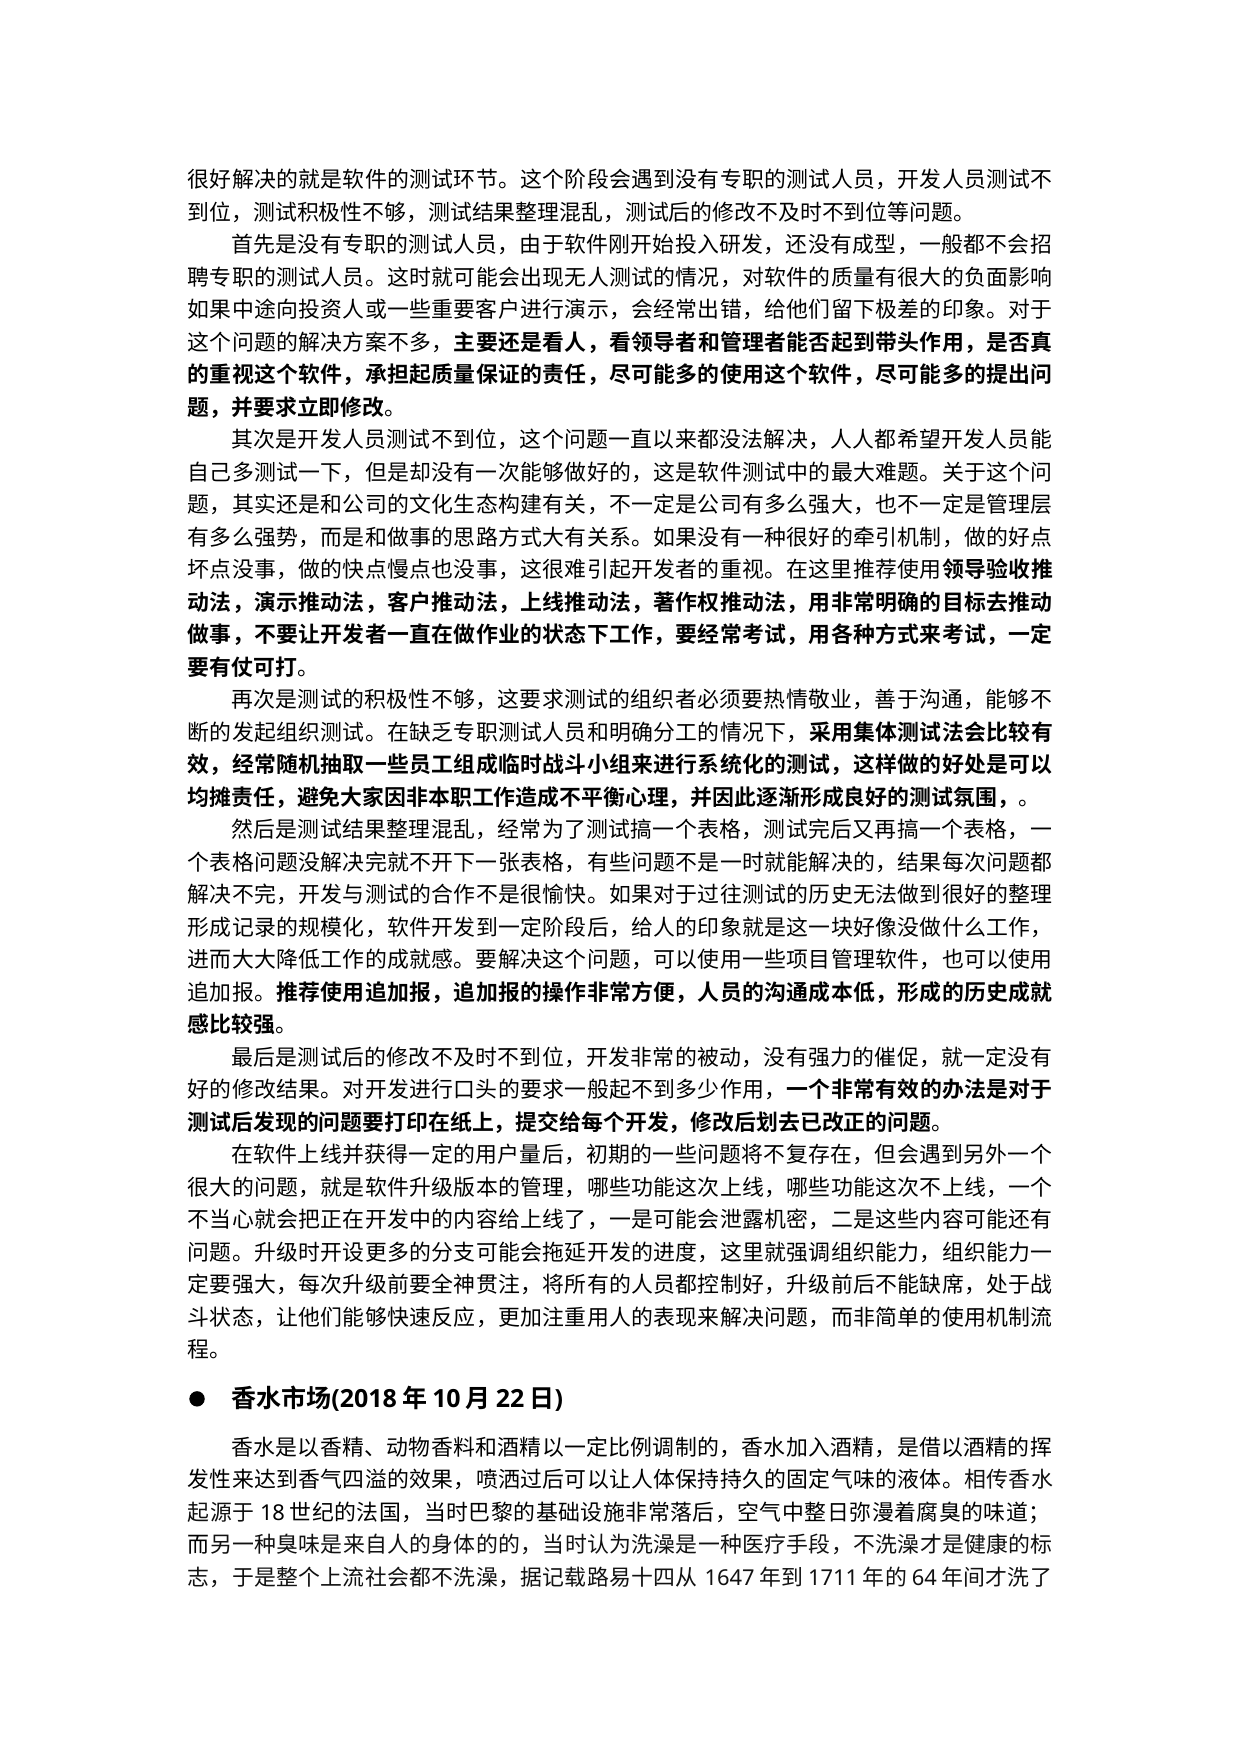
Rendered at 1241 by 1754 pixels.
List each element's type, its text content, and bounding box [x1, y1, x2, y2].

text 其次是开发人员测试不到位，这个问题一直以来都没法解决，人人都希望开发人员能自己多测试一下，但是却没有一次能够做好的，这是软件测试中的最大难题。关于这个问题，其实还是和公司的文化生态构建有关，不一定是公司有多么强大，也不一定是管理层有多么强势，而是和做事的思路方式大有关系。如果没有一种很好的牵引机制，做的好点坏点没事，做的快点慢点也没事，这很难引起开发者的重视。在这里推荐使用领导验收推动法，演示推动法，客户推动法，上线推动法，著作权推动法，用非常明确的目标去推动做事，不要让开发者一直在做作业的状态下工作，要经常考试，用各种方式来考试，一定要有仗可打。 [187, 422, 1053, 682]
text 首先是没有专职的测试人员，由于软件刚开始投入研发，还没有成型，一般都不会招聘专职的测试人员。这时就可能会出现无人测试的情况，对软件的质量有很大的负面影响，如果中途向投资人或一些重要客户进行演示，会经常出错，给他们留下极差的印象。对于这个问题的解决方案不多，主要还是看人，看领导者和管理者能否起到带头作用，是否真的重视这个软件，承担起质量保证的责任，尽可能多的使用这个软件，尽可能多的提出问题，并要求立即修改。 [187, 227, 1053, 422]
text 在软件上线并获得一定的用户量后，初期的一些问题将不复存在，但会遇到另外一个很大的问题，就是软件升级版本的管理，哪些功能这次上线，哪些功能这次不上线，一个不当心就会把正在开发中的内容给上线了，一是可能会泄露机密，二是这些内容可能还有问题。升级时开设更多的分支可能会拖延开发的进度，这里就强调组织能力，组织能力一定要强大，每次升级前要全神贯注，将所有的人员都控制好，升级前后不能缺席，处于战斗状态，让他们能够快速反应，更加注重用人的表现来解决问题，而非简单的使用机制流程。 [187, 1137, 1053, 1364]
text 最后是测试后的修改不及时不到位，开发非常的被动，没有强力的催促，就一定没有好的修改结果。对开发进行口头的要求一般起不到多少作用，一个非常有效的办法是对于测试后发现的问题要打印在纸上，提交给每个开发，修改后划去已改正的问题。 [187, 1039, 1053, 1137]
list 香水市场(2018年10月22日) [187, 1364, 1053, 1429]
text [187, 1429, 1053, 1592]
text 然后是测试结果整理混乱，经常为了测试搞一个表格，测试完后又再搞一个表格，一个表格问题没解决完就不开下一张表格，有些问题不是一时就能解决的，结果每次问题都解决不完，开发与测试的合作不是很愉快。如果对于过往测试的历史无法做到很好的整理，形成记录的规模化，软件开发到一定阶段后，给人的印象就是这一块好像没做什么工作，进而大大降低工作的成就感。要解决这个问题，可以使用一些项目管理软件，也可以使用追加报。推荐使用追加报，追加报的操作非常方便，人员的沟通成本低，形成的历史成就感比较强。 [187, 812, 1053, 1039]
text 再次是测试的积极性不够，这要求测试的组织者必须要热情敬业，善于沟通，能够不断的发起组织测试。在缺乏专职测试人员和明确分工的情况下，采用集体测试法会比较有效，经常随机抽取一些员工组成临时战斗小组来进行系统化的测试，这样做的好处是可以均摊责任，避免大家因非本职工作造成不平衡心理，并因此逐渐形成良好的测试氛围，。 [187, 682, 1053, 812]
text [187, 162, 1053, 227]
